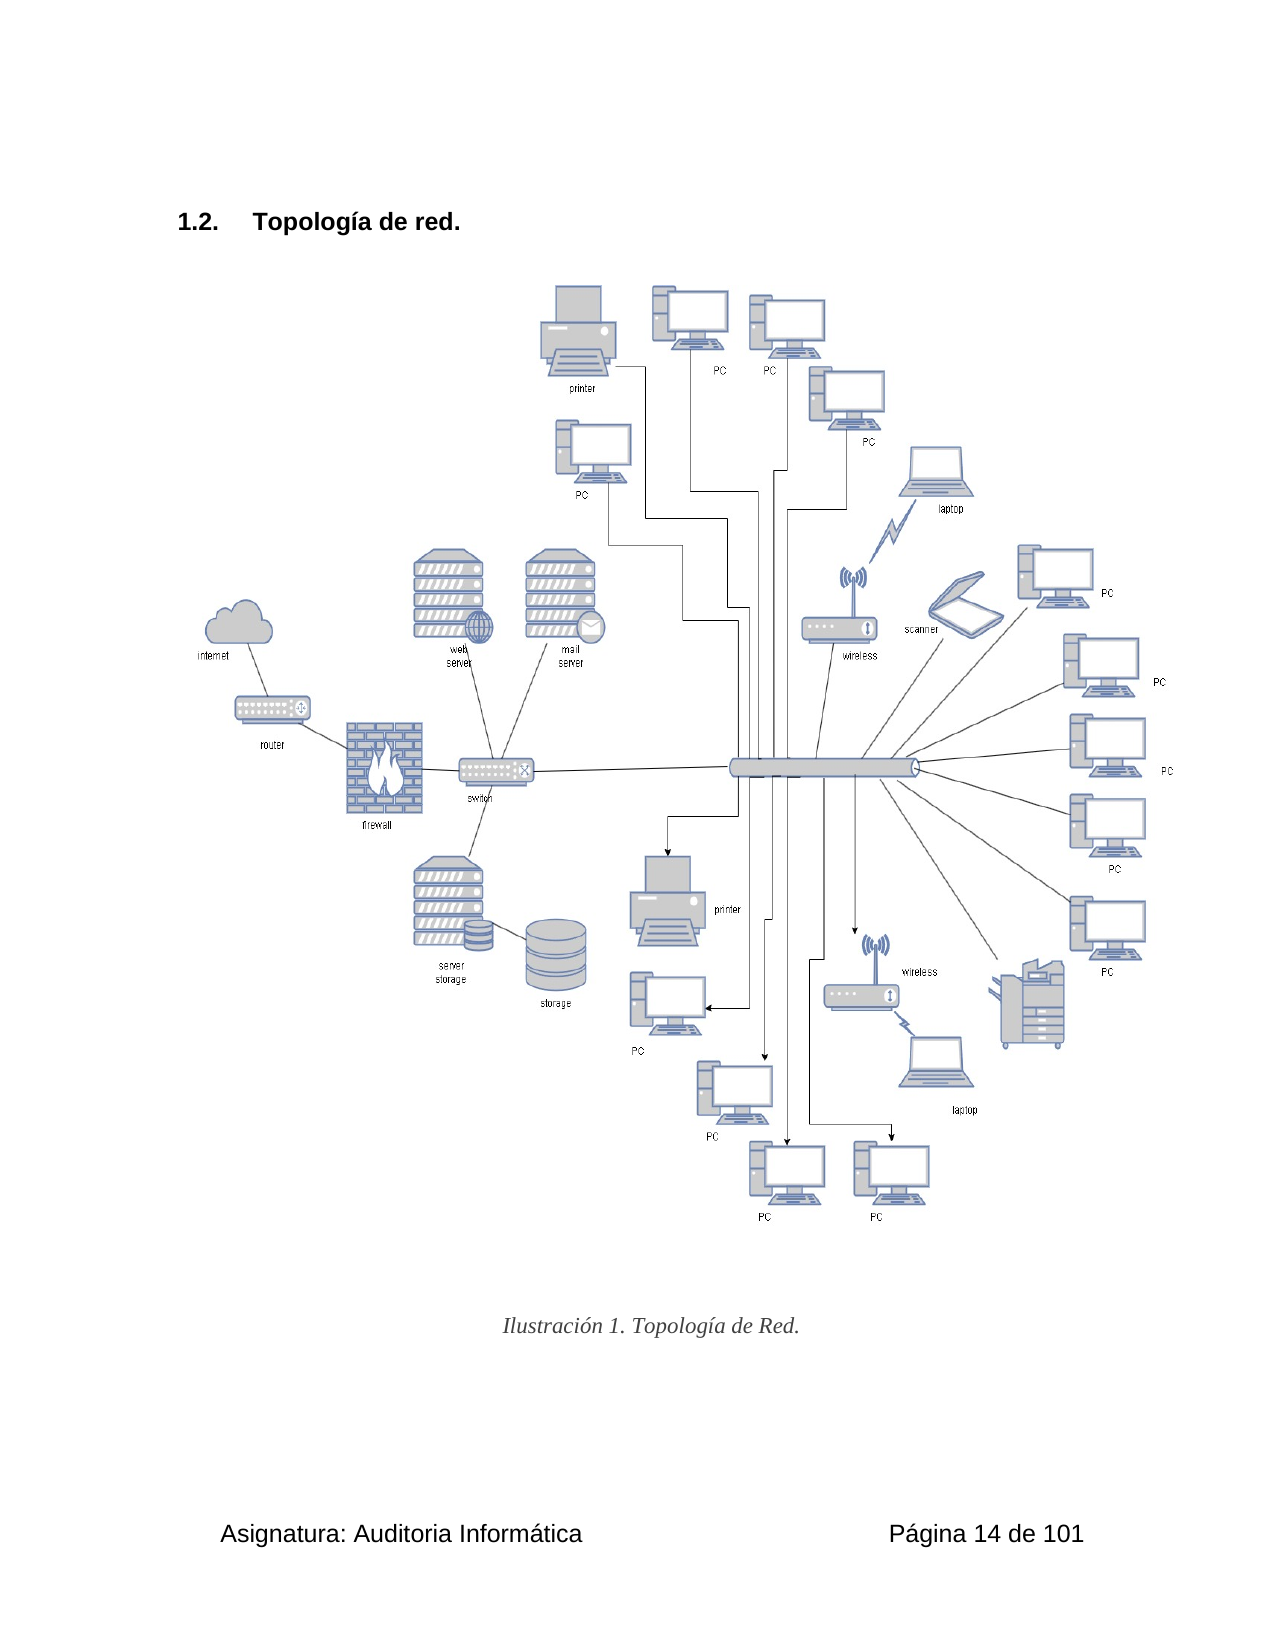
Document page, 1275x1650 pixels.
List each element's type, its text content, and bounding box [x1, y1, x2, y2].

picture [190, 285, 1189, 1230]
subtitle Topología de red. [177, 207, 1098, 236]
text Ilustración 1. Topología de Red. [266, 1312, 1009, 1339]
